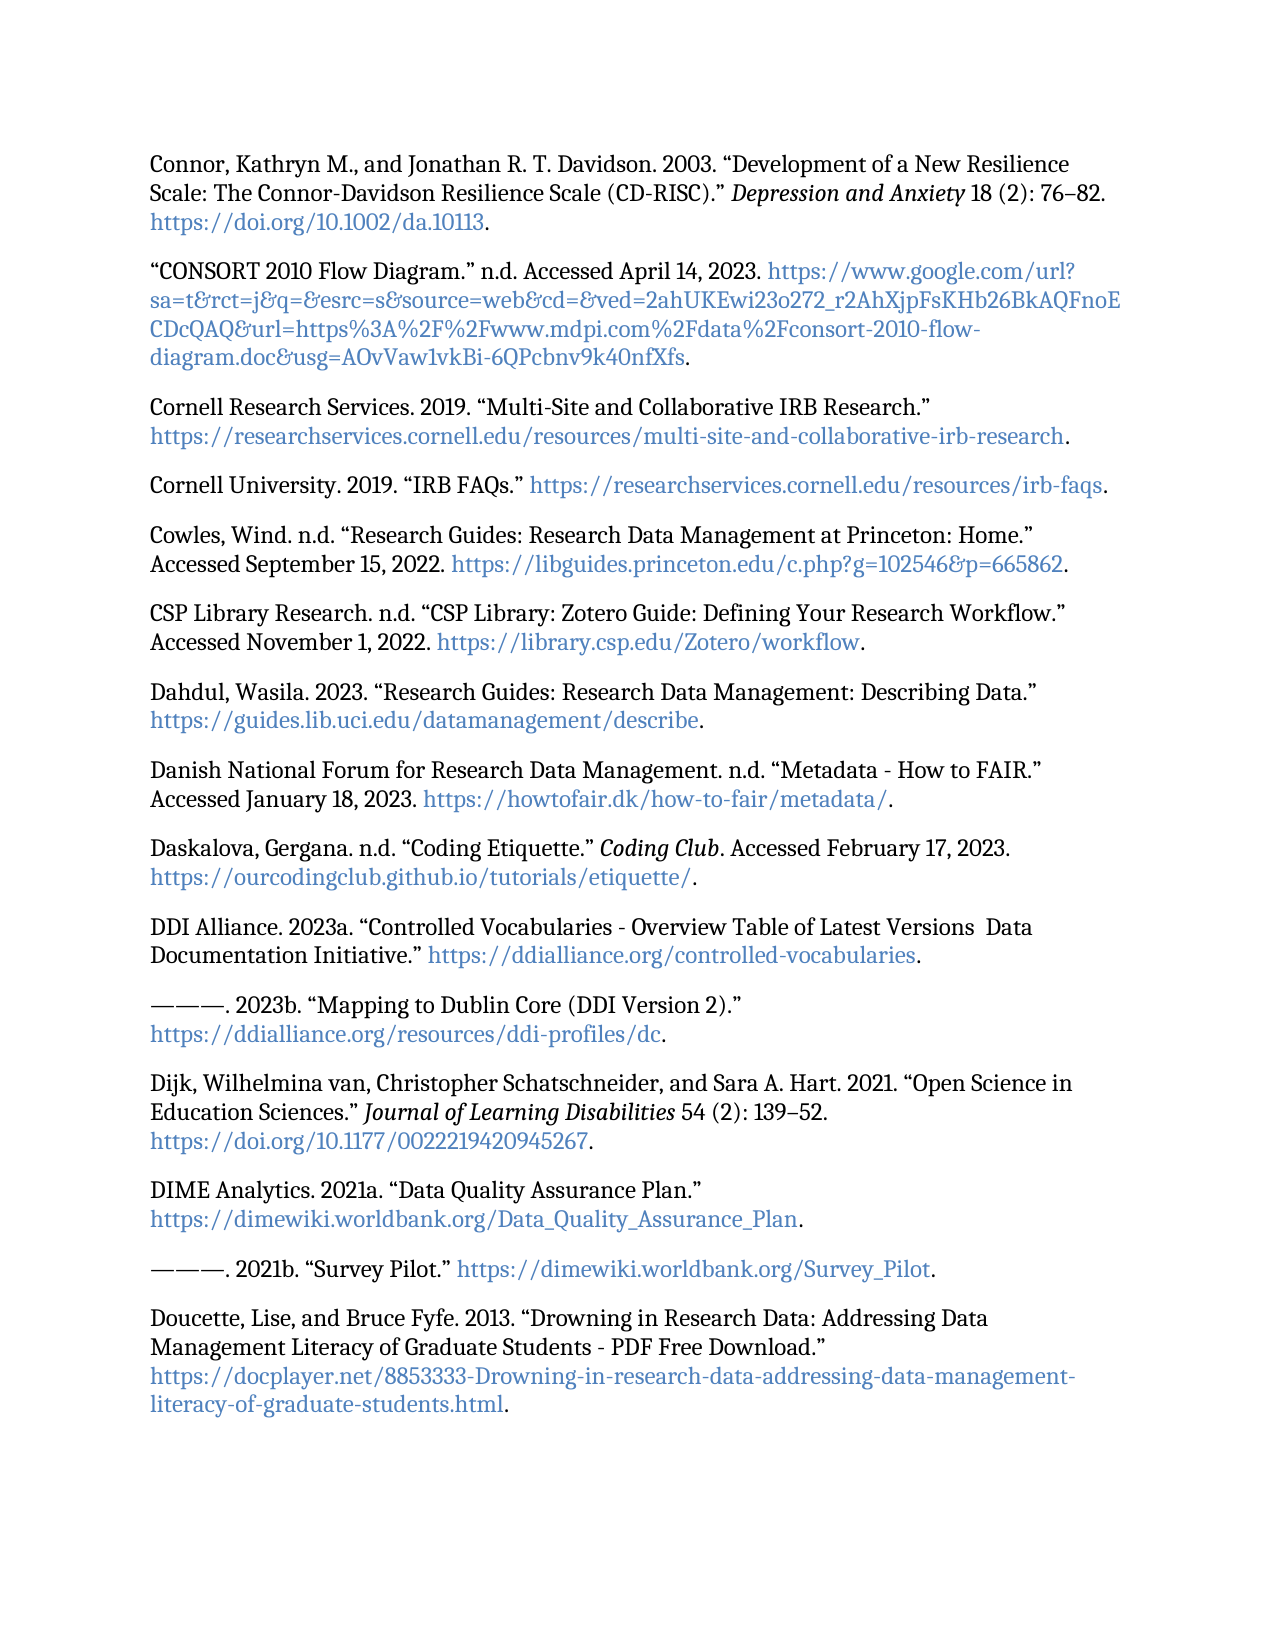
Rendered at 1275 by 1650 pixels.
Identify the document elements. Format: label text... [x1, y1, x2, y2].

text DDI Alliance. 2023a. “Controlled Vocabularies - Overview Table of Latest Versions Data Documentation Initiative.” https://ddialliance.org/controlled-vocabularies. [150, 912, 1125, 970]
text “CONSORT 2010 Flow Diagram.” n.d. Accessed April 14, 2023. https://www.google.com/url?sa=t&rct=j&q=&esrc=s&source=web&cd=&ved=2ahUKEwi23o272_r2AhXjpFsKHb26BkAQFnoECDcQAQ&url=https%3A%2F%2Fwww.mdpi.com%2Fdata%2Fconsort-2010-flow-diagram.doc&usg=AOvVaw1vkBi-6QPcbnv9k40nfXfs. [150, 257, 1125, 372]
text Cornell University. 2019. “IRB FAQs.” https://researchservices.cornell.edu/resources/irb-faqs. [150, 471, 1125, 500]
text Cowles, Wind. n.d. “Research Guides: Research Data Management at Princeton: Home.” Accessed September 15, 2022. https://libguides.princeton.edu/c.php?g=102546&p=665862. [150, 521, 1125, 578]
text Danish National Forum for Research Data Management. n.d. “Metadata - How to FAIR.” Accessed January 18, 2023. https://howtofair.dk/how-to-fair/metadata/. [150, 756, 1125, 813]
text Daskalova, Gergana. n.d. “Coding Etiquette.” Coding Club. Accessed February 17, 2023. https://ourcodingclub.github.io/tutorials/etiquette/. [150, 834, 1125, 892]
text Dijk, Wilhelmina van, Christopher Schatschneider, and Sara A. Hart. 2021. “Open Science in Education Sciences.” Journal of Learning Disabilities 54 (2): 139–52. https://doi.org/10.1177/0022219420945267. [150, 1069, 1125, 1155]
text ———. 2023b. “Mapping to Dublin Core (DDI Version 2).” https://ddialliance.org/resources/ddi-profiles/dc. [150, 991, 1125, 1048]
text Doucette, Lise, and Bruce Fyfe. 2013. “Drowning in Research Data: Addressing Data Management Literacy of Graduate Students - PDF Free Download.” https://docplayer.net/8853333-Drowning-in-research-data-addressing-data-management-literacy-of-graduate-students.html. [150, 1304, 1125, 1419]
text ———. 2021b. “Survey Pilot.” https://dimewiki.worldbank.org/Survey_Pilot. [150, 1254, 1125, 1283]
text Dahdul, Wasila. 2023. “Research Guides: Research Data Management: Describing Data.” https://guides.lib.uci.edu/datamanagement/describe. [150, 677, 1125, 735]
text Cornell Research Services. 2019. “Multi-Site and Collaborative IRB Research.” https://researchservices.cornell.edu/resources/multi-site-and-collaborative-irb-research. [150, 393, 1125, 450]
text CSP Library Research. n.d. “CSP Library: Zotero Guide: Defining Your Research Workflow.” Accessed November 1, 2022. https://library.csp.edu/Zotero/workflow. [150, 599, 1125, 657]
text DIME Analytics. 2021a. “Data Quality Assurance Plan.” https://dimewiki.worldbank.org/Data_Quality_Assurance_Plan. [150, 1176, 1125, 1234]
text Connor, Kathryn M., and Jonathan R. T. Davidson. 2003. “Development of a New Resilience Scale: The Connor-Davidson Resilience Scale (CD-RISC).” Depression and Anxiety 18 (2): 76–82. https://doi.org/10.1002/da.10113. [150, 150, 1125, 236]
